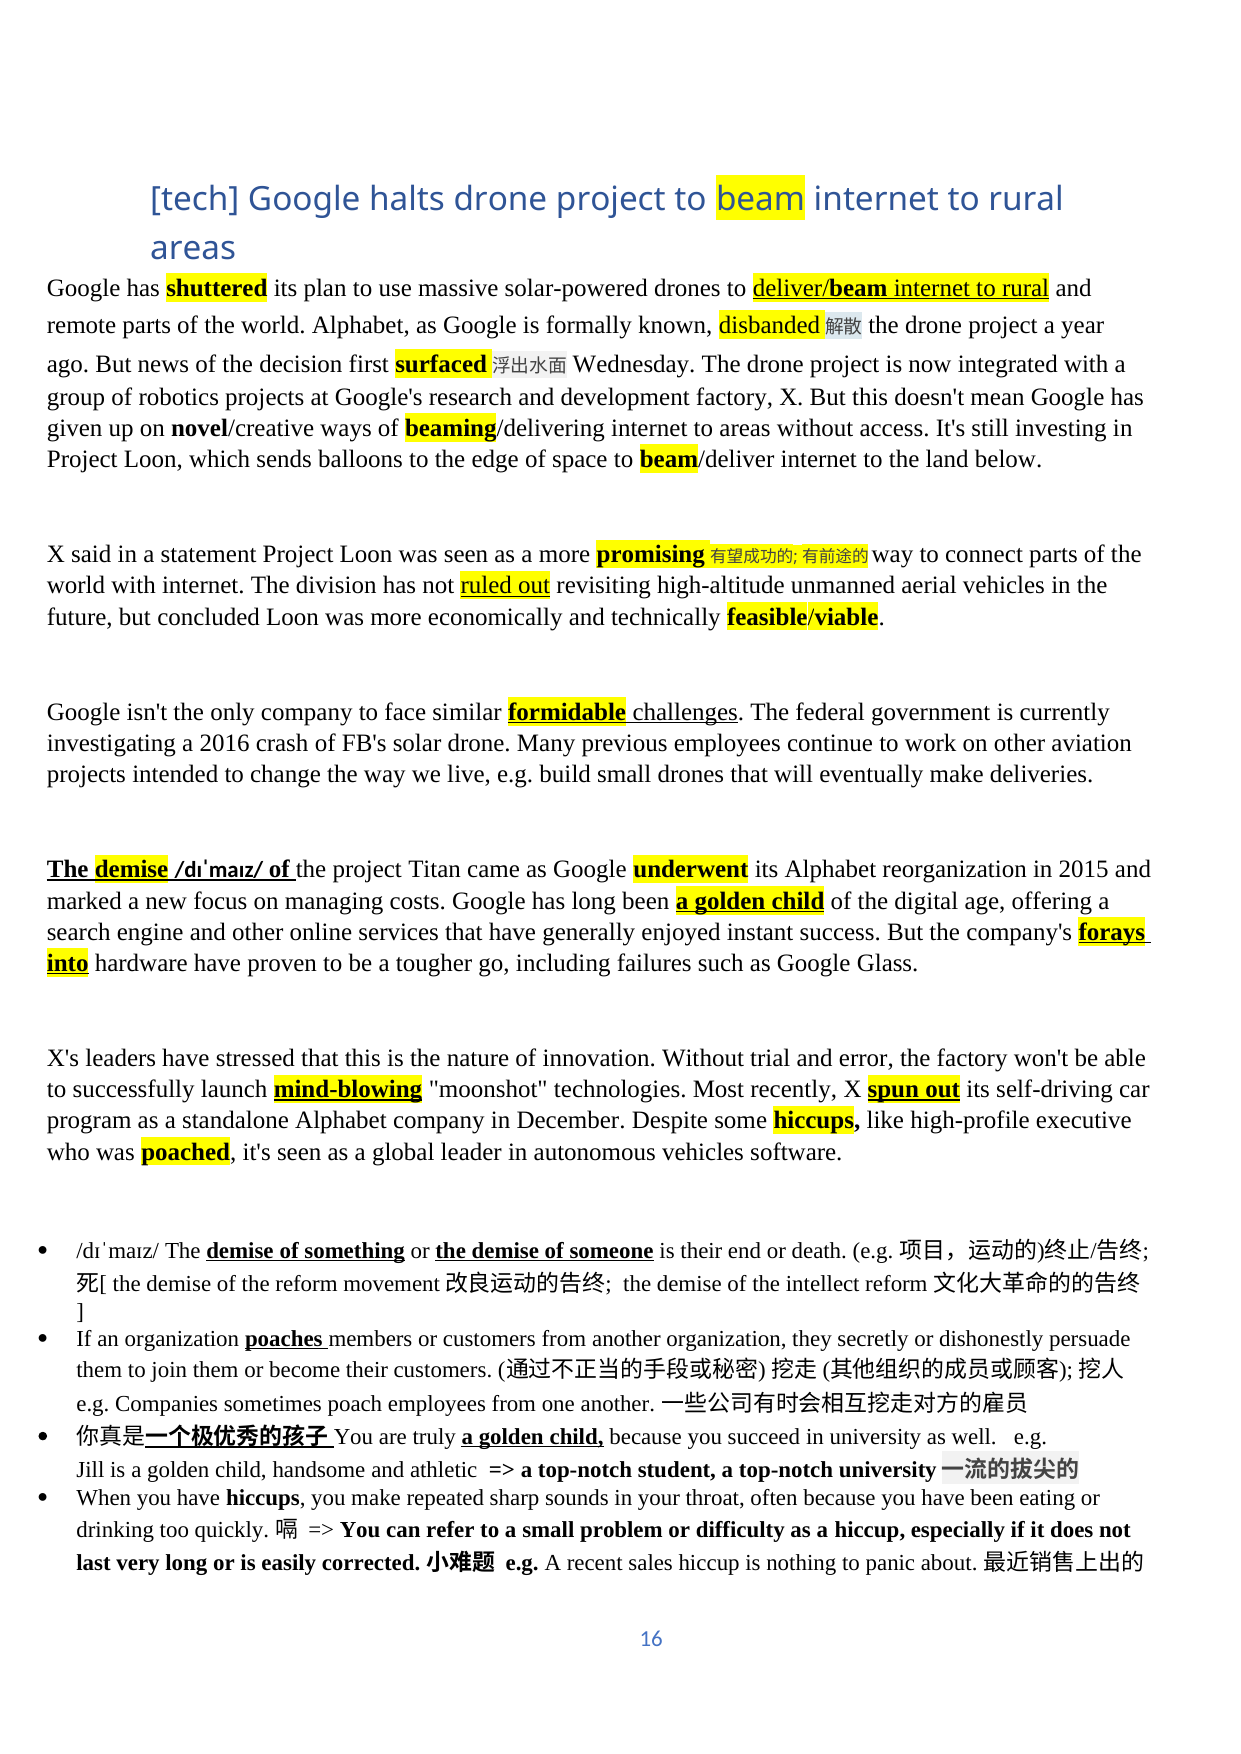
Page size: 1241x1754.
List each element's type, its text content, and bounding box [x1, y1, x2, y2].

list 你真是一个极优秀的孩子 You are truly a golden child, because you succeed in university as well. e.g. Jill is a golden child, handsome and athletic => a top-notch student, a top-notch university一流的拔尖的 [39, 1418, 1152, 1484]
text X said in a statement Project Loon was seen as a more promising有望成功的; 有前途的 way to connect parts of the world with internet. The division has not ruled out revisiting high-altitude unmanned aerial vehicles in the future, but concluded Loon was more economically and technically feasible/viable. [47, 539, 1152, 630]
list If an organization poaches members or customers from another organization, they secretly or dishonestly persuade them to join them or become their customers. (通过不正当的手段或秘密) 挖走 (其他组织的成员或顾客); 挖人 e.g. Companies sometimes poach employees from one another. 一些公司有时会相互挖走对方的雇员 [39, 1325, 1152, 1418]
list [39, 1484, 1152, 1577]
text The demise /dɪˈmaɪz/ of the project Titan came as Google underwent its Alphabet reorganization in 2015 and marked a new focus on managing costs. Google has long been a golden child of the digital age, offering a search engine and other online services that have generally enjoyed instant success. But the company's forays into hardware have proven to be a tougher go, including failures such as Google Glass. [47, 854, 1152, 977]
text X's leaders have stressed that this is the nature of innovation. Without trial and error, the factory won't be able to successfully launch mind-blowing "moonshot" technologies. Most recently, X spun out its self-driving car program as a standalone Alphabet company in December. Despite some hiccups, like high-profile executive who was poached, it's seen as a global leader in autonomous vehicles software. [47, 1043, 1152, 1165]
text Google isn't the only company to face similar formidable challenges. The federal government is currently investigating a 2016 crash of FB's solar drone. Many previous employees continue to work on other aviation projects intended to change the way we live, e.g. build small drones that will eventually make deliveries. [47, 697, 1152, 788]
subtitle [tech] Google halts drone project to beam internet to rural areas [150, 175, 1152, 269]
list /dɪˈmaɪz/ The demise of something or the demise of someone is their end or death. (e.g. 项目，运动的)终止/告终; 死[ the demise of the reform movement改良运动的告终; the demise of the intellect reform 文化大革命的的告终 ] [39, 1232, 1152, 1325]
text Google has shuttered its plan to use massive solar-powered drones to deliver/beam internet to rural and remote parts of the world. Alphabet, as Google is formally known, disbanded解散 the drone project a year ago. But news of the decision first surfaced浮出水面 Wednesday. The drone project is now integrated with a group of robotics projects at Google's research and development factory, X. But this doesn't mean Google has given up on novel/creative ways of beaming/delivering internet to areas without access. It's still investing in Project Loon, which sends balloons to the edge of space to beam/deliver internet to the land below. [47, 273, 1152, 473]
